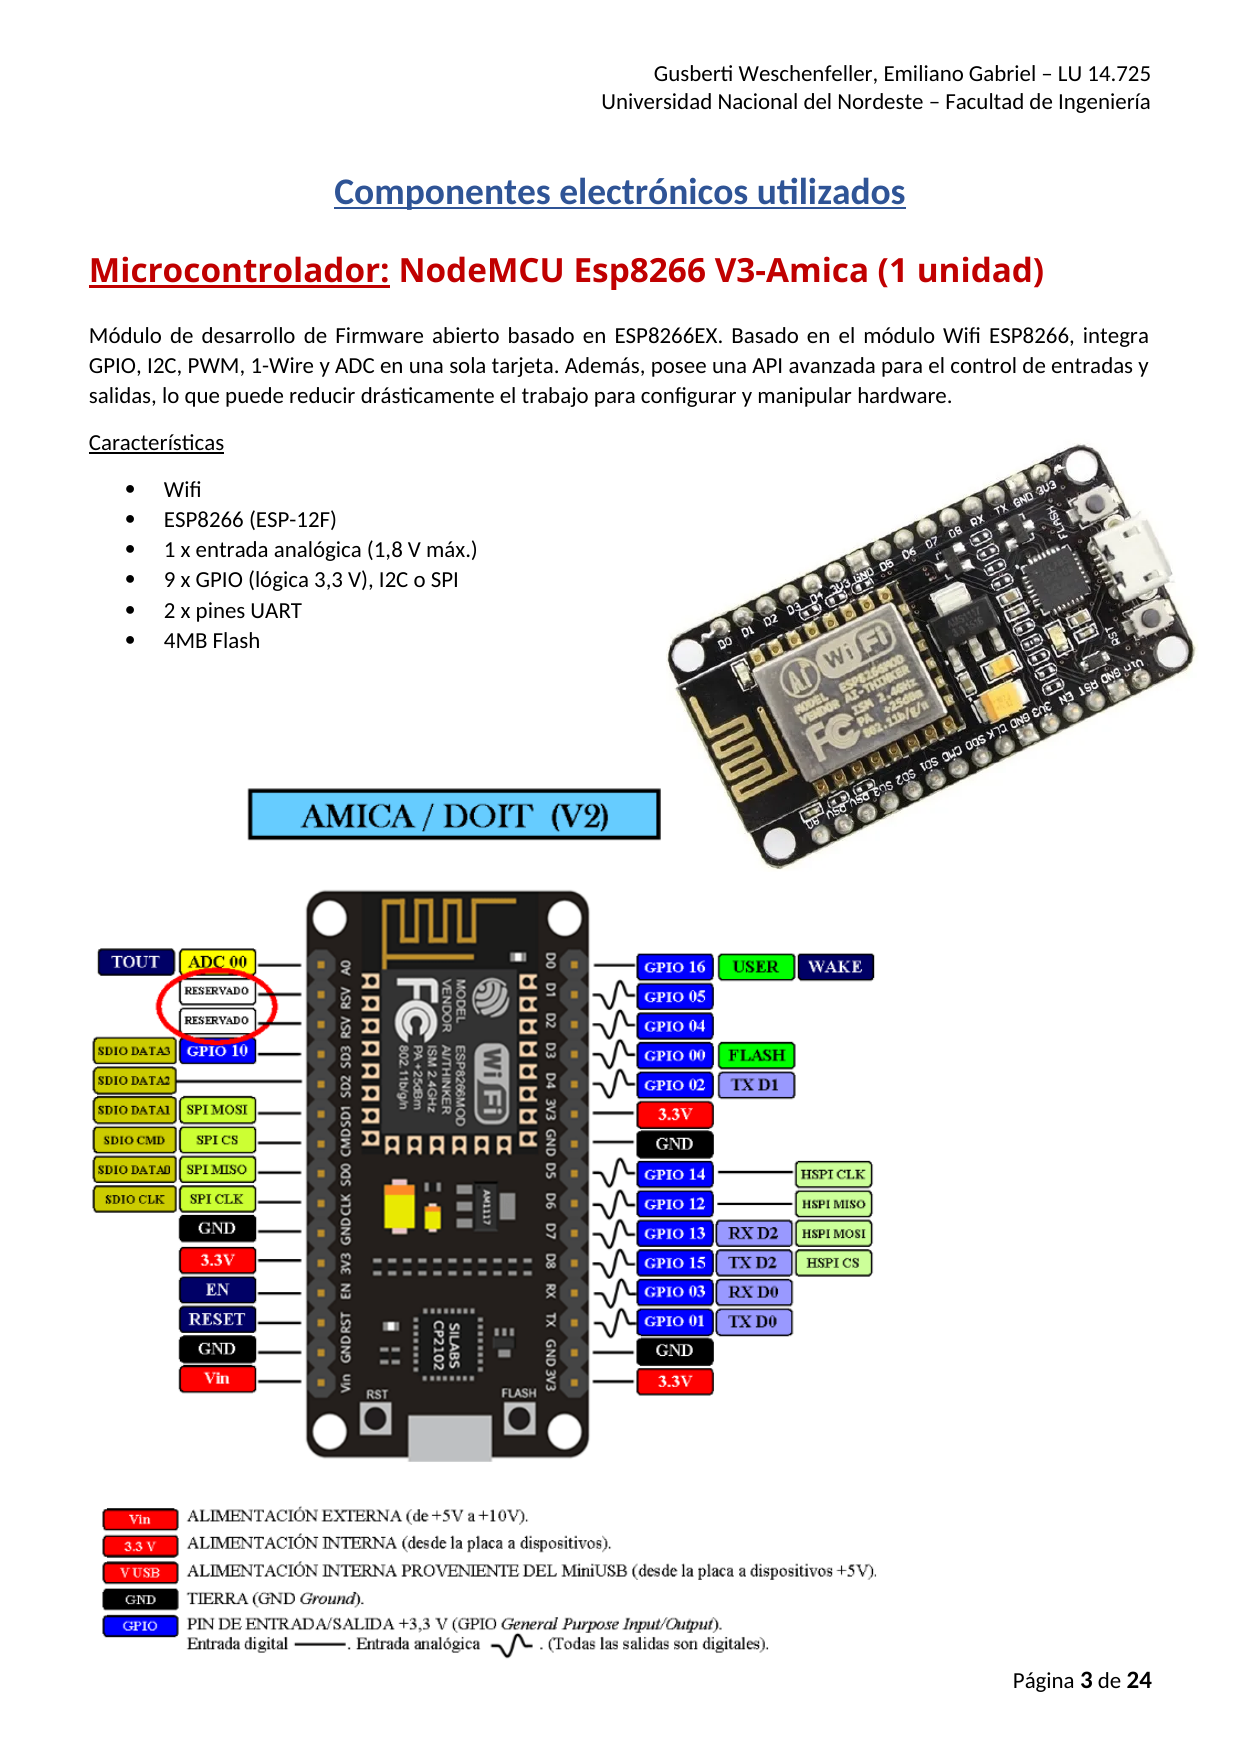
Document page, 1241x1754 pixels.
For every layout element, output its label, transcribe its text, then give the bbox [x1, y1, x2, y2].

list Wifi [126, 475, 666, 503]
text Características [89, 428, 1152, 456]
list 2 x pines UART [126, 596, 666, 624]
subtitle Microcontrolador: NodeMCU Esp8266 V3-Amica (1 unidad) [89, 247, 1152, 292]
list 4MB Flash [126, 626, 666, 654]
list ESP8266 (ESP-12F) [126, 505, 666, 533]
list 1 x entrada analógica (1,8 V máx.) [126, 535, 666, 563]
list 9 x GPIO (lógica 3,3 V), I2C o SPI [126, 566, 666, 593]
picture [88, 437, 1199, 1678]
subtitle Componentes electrónicos utilizados [89, 168, 1152, 214]
text Módulo de desarrollo de Firmware abierto basado en ESP8266EX. Basado en el módulo Wifi ESP8266, integra GPIO, I2C, PWM, 1-Wire y ADC en una sola tarjeta. Además, posee una API avanzada para el control de entradas y salidas, lo que puede reducir drásticamente el trabajo para configurar y manipular hardware. [89, 321, 1152, 409]
